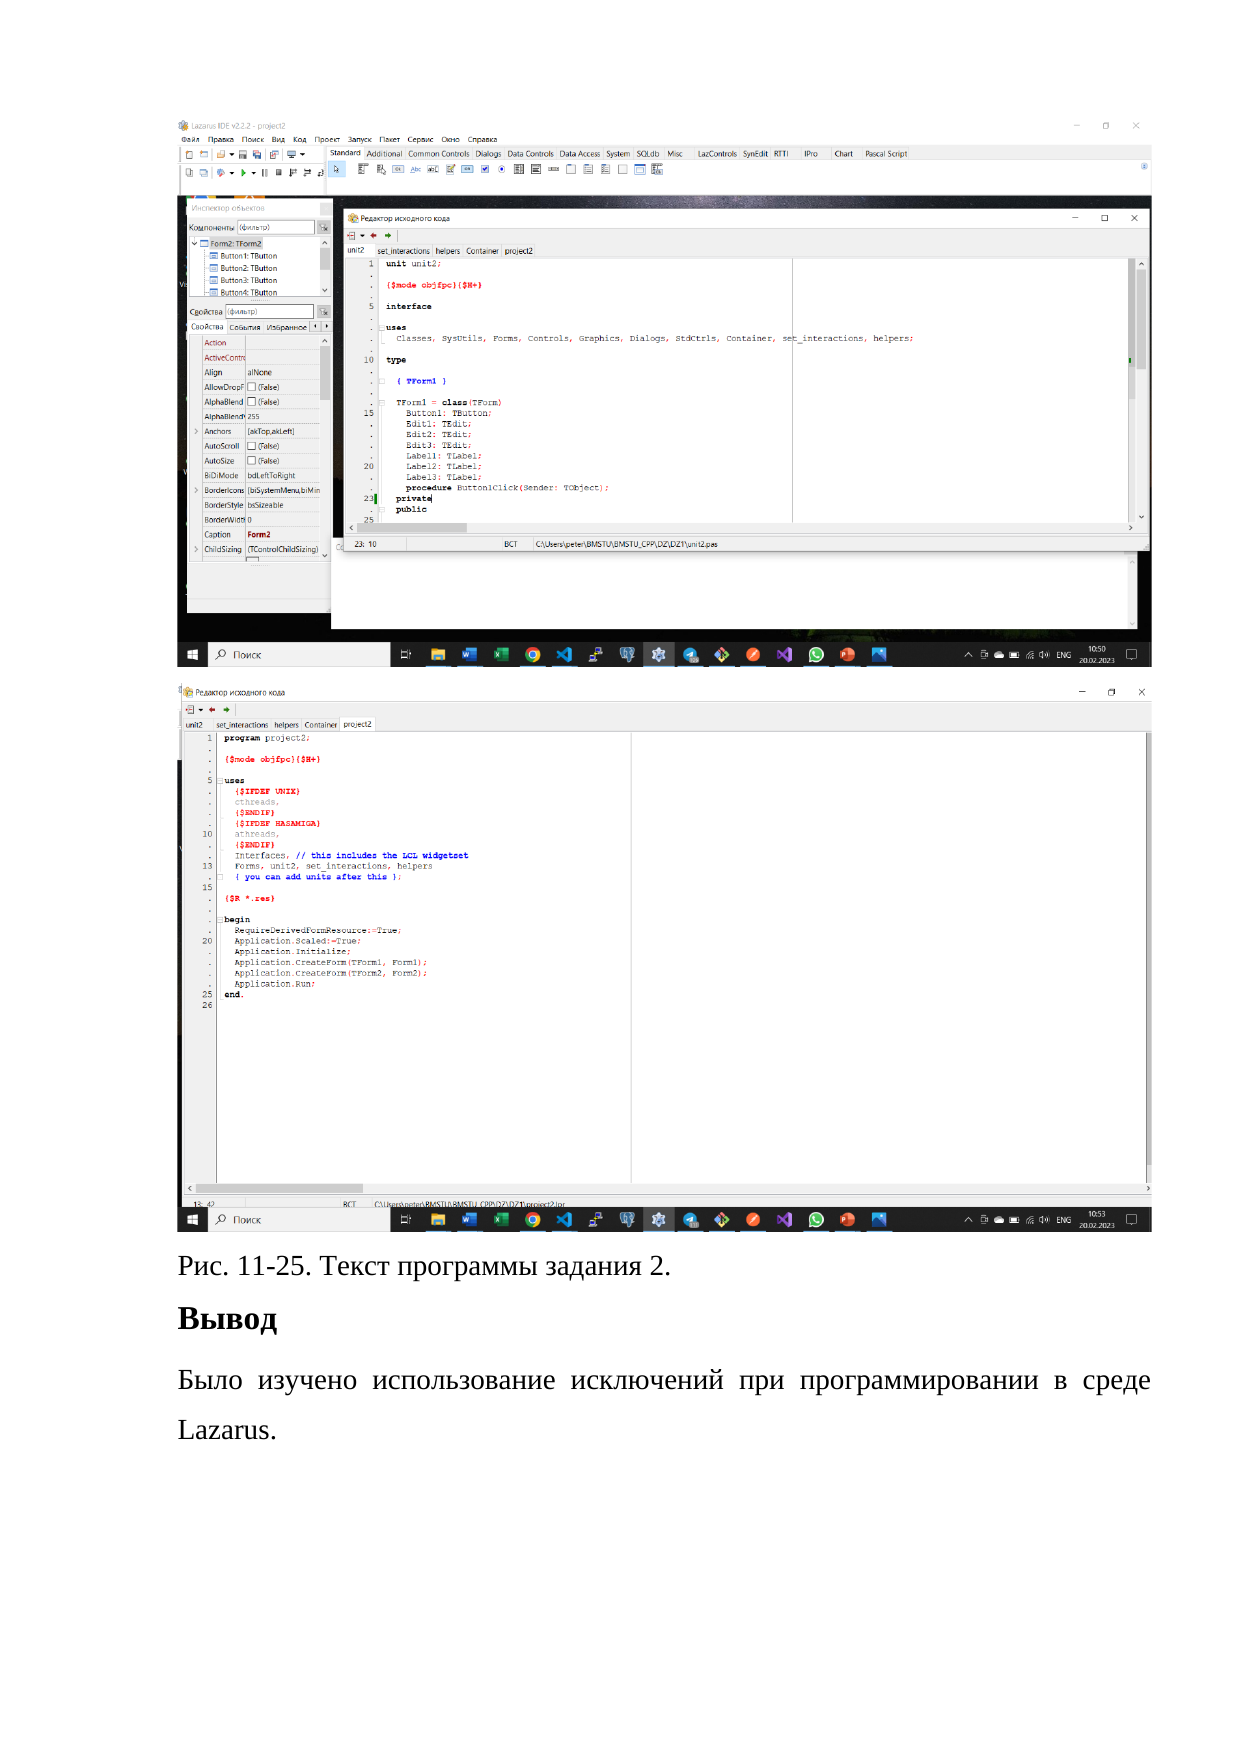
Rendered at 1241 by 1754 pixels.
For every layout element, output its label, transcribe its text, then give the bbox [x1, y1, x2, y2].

text Было изучено использование исключений при программировании в среде Lazarus. [177, 1362, 1152, 1446]
text Рис. 11-25. Текст программы задания 2. [177, 1248, 1152, 1281]
picture [177, 683, 1152, 1232]
picture [177, 118, 1152, 667]
subtitle Вывод [177, 1298, 1152, 1337]
